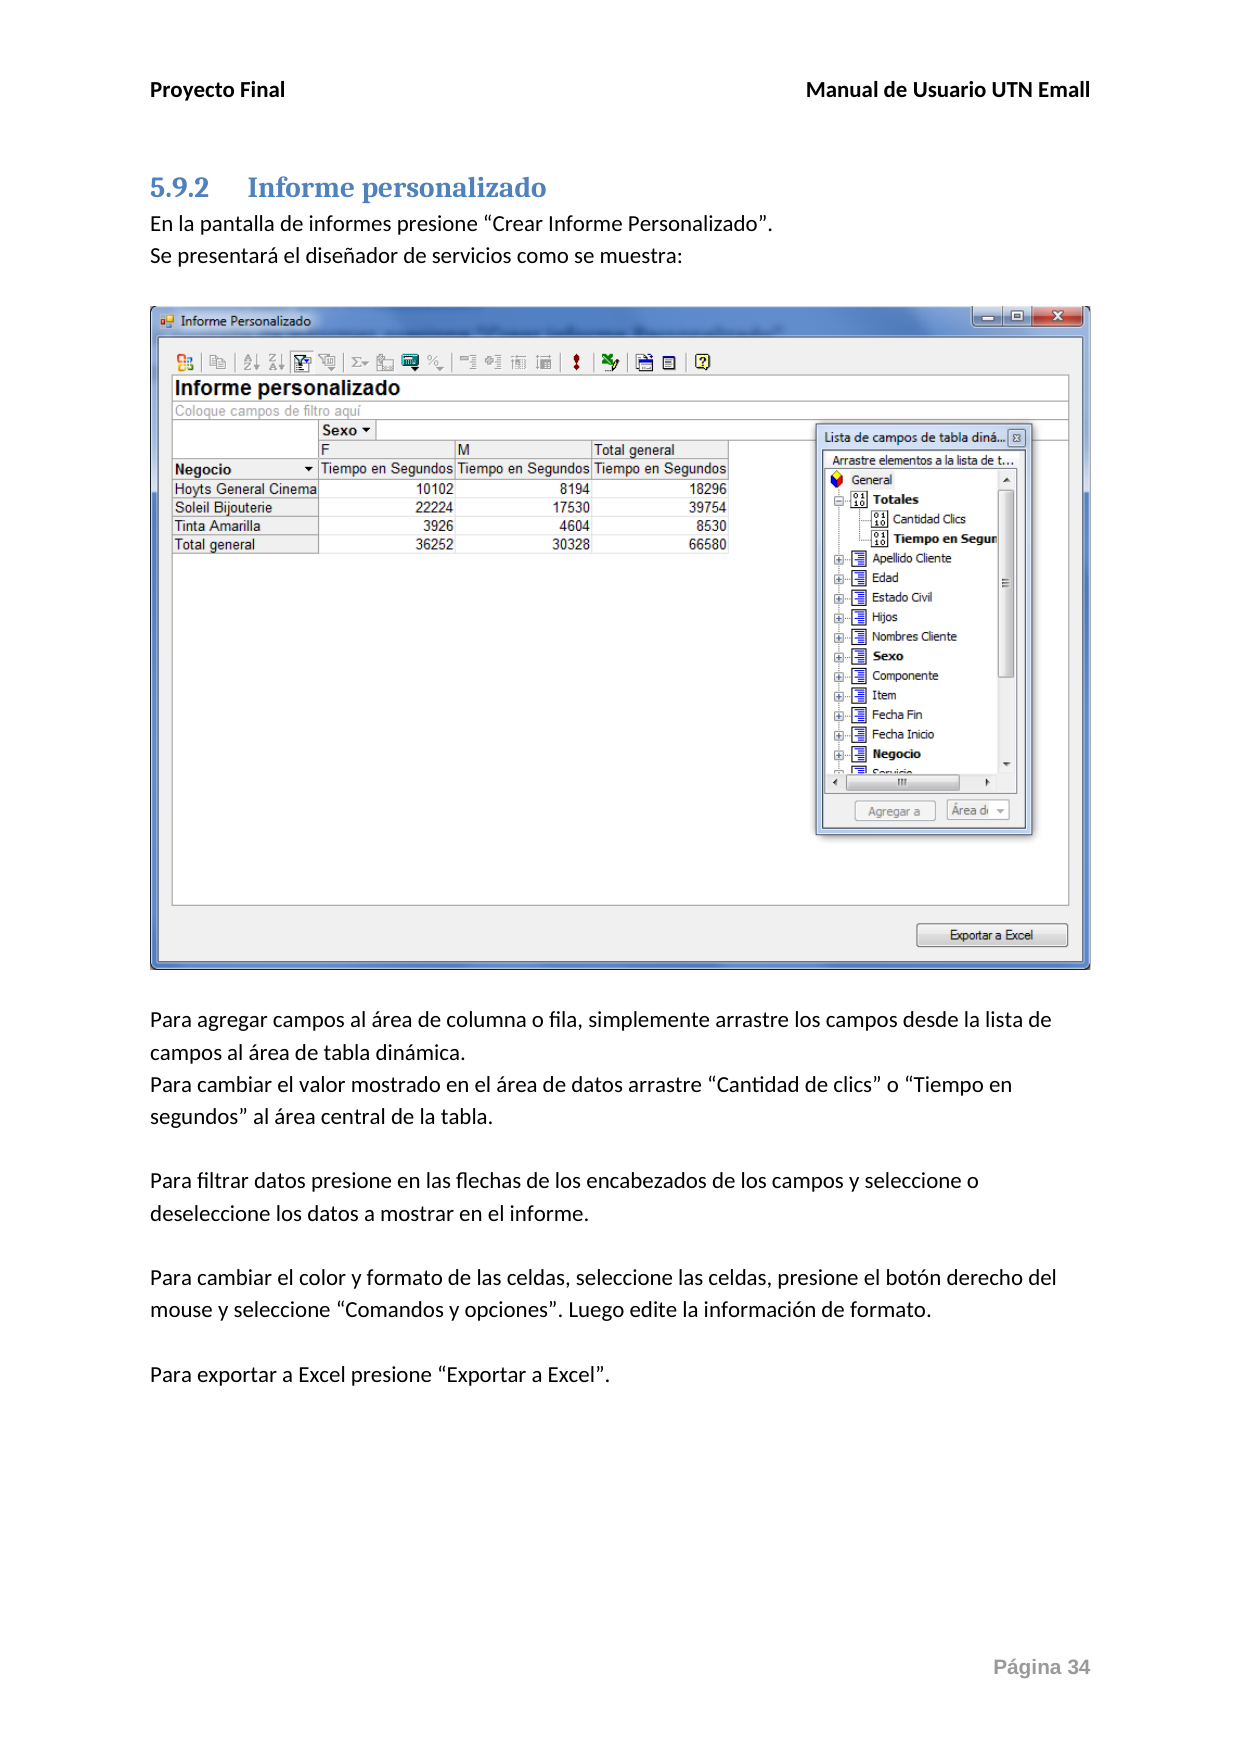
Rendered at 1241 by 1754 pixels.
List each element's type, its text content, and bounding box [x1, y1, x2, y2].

text Para agregar campos al área de columna o fila, simplemente arrastre los campos desde la lista de campos al área de tabla dinámica. [150, 1006, 1090, 1066]
subtitle Informe personalizado [150, 171, 1090, 204]
text Para filtrar datos presione en las flechas de los encabezados de los campos y seleccione o deseleccione los datos a mostrar en el informe. [150, 1167, 1090, 1227]
text Para cambiar el color y formato de las celdas, seleccione las celdas, presione el botón derecho del mouse y seleccione “Comandos y opciones”. Luego edite la información de formato. [150, 1263, 1090, 1323]
text En la pantalla de informes presione “Crear Informe Personalizado”. [150, 209, 1090, 237]
text Para exportar a Excel presione “Exportar a Excel”. [150, 1360, 1090, 1388]
picture [150, 306, 1091, 970]
text Para cambiar el valor mostrado en el área de datos arrastre “Cantidad de clics” o “Tiempo en segundos” al área central de la tabla. [150, 1070, 1090, 1130]
text Se presentará el diseñador de servicios como se muestra: [150, 242, 1090, 269]
